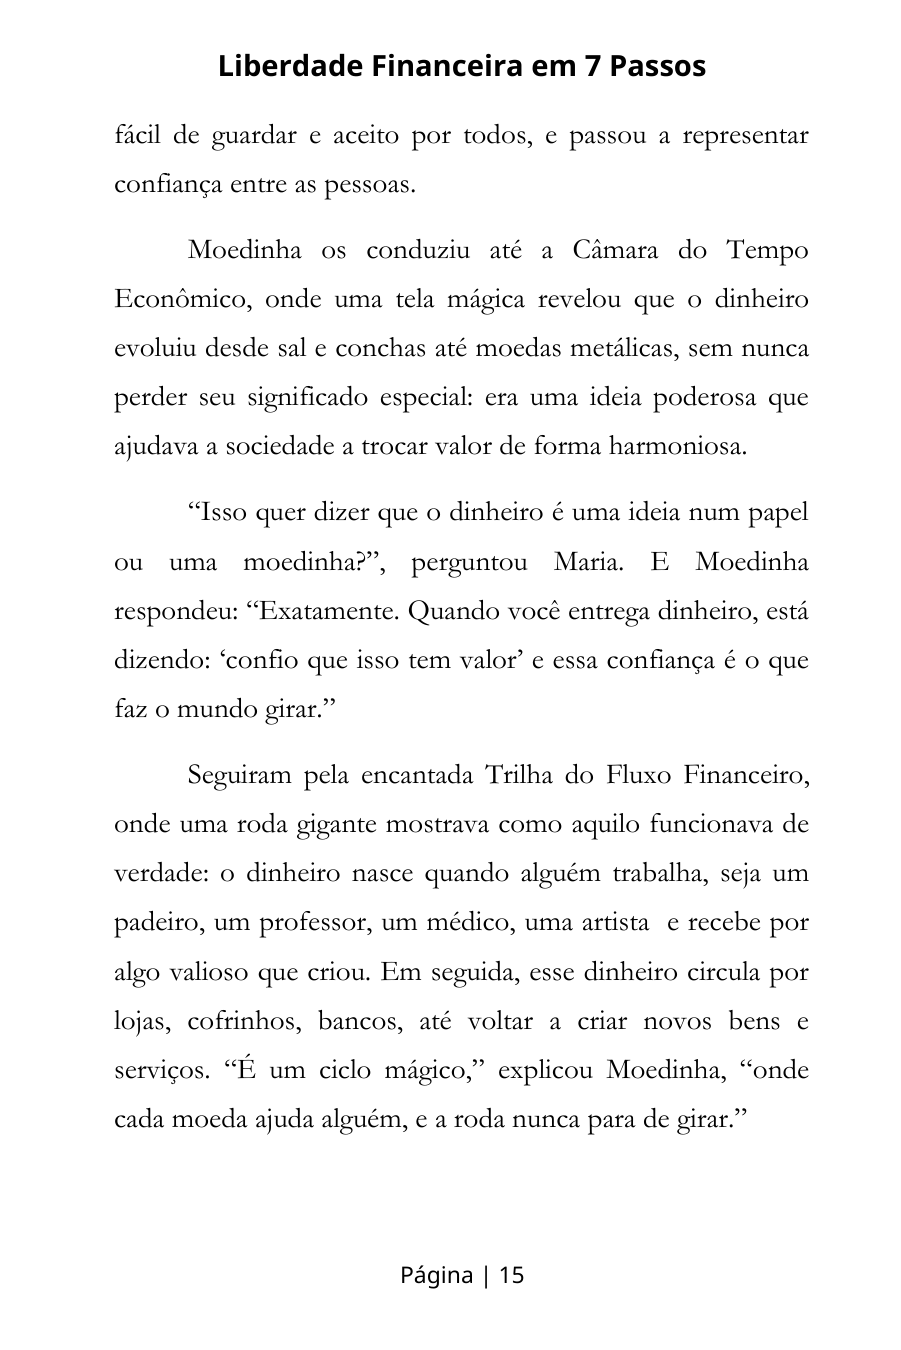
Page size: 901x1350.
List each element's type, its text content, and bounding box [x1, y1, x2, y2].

text “Isso quer dizer que o dinheiro é uma ideia num papel ou uma moedinha?”, perguntou Maria. E Moedinha respondeu: “Exatamente. Quando você entrega dinheiro, está dizendo: ‘confio que isso tem valor’ e essa confiança é o que faz o mundo girar.” [114, 496, 810, 725]
text Seguiram pela encantada Trilha do Fluxo Financeiro, onde uma roda gigante mostrava como aquilo funcionava de verdade: o dinheiro nasce quando alguém trabalha, seja um padeiro, um professor, um médico, uma artista e recebe por algo valioso que criou. Em seguida, esse dinheiro circula por lojas, cofrinhos, bancos, até voltar a criar novos bens e serviços. “É um ciclo mágico,” explicou Moedinha, “onde cada moeda ajuda alguém, e a roda nunca para de girar.” [114, 758, 810, 1135]
text Moedinha os conduziu até a Câmara do Tempo Econômico, onde uma tela mágica revelou que o dinheiro evoluiu desde sal e conchas até moedas metálicas, sem nunca perder seu significado especial: era uma ideia poderosa que ajudava a sociedade a trocar valor de forma harmoniosa. [114, 233, 810, 463]
